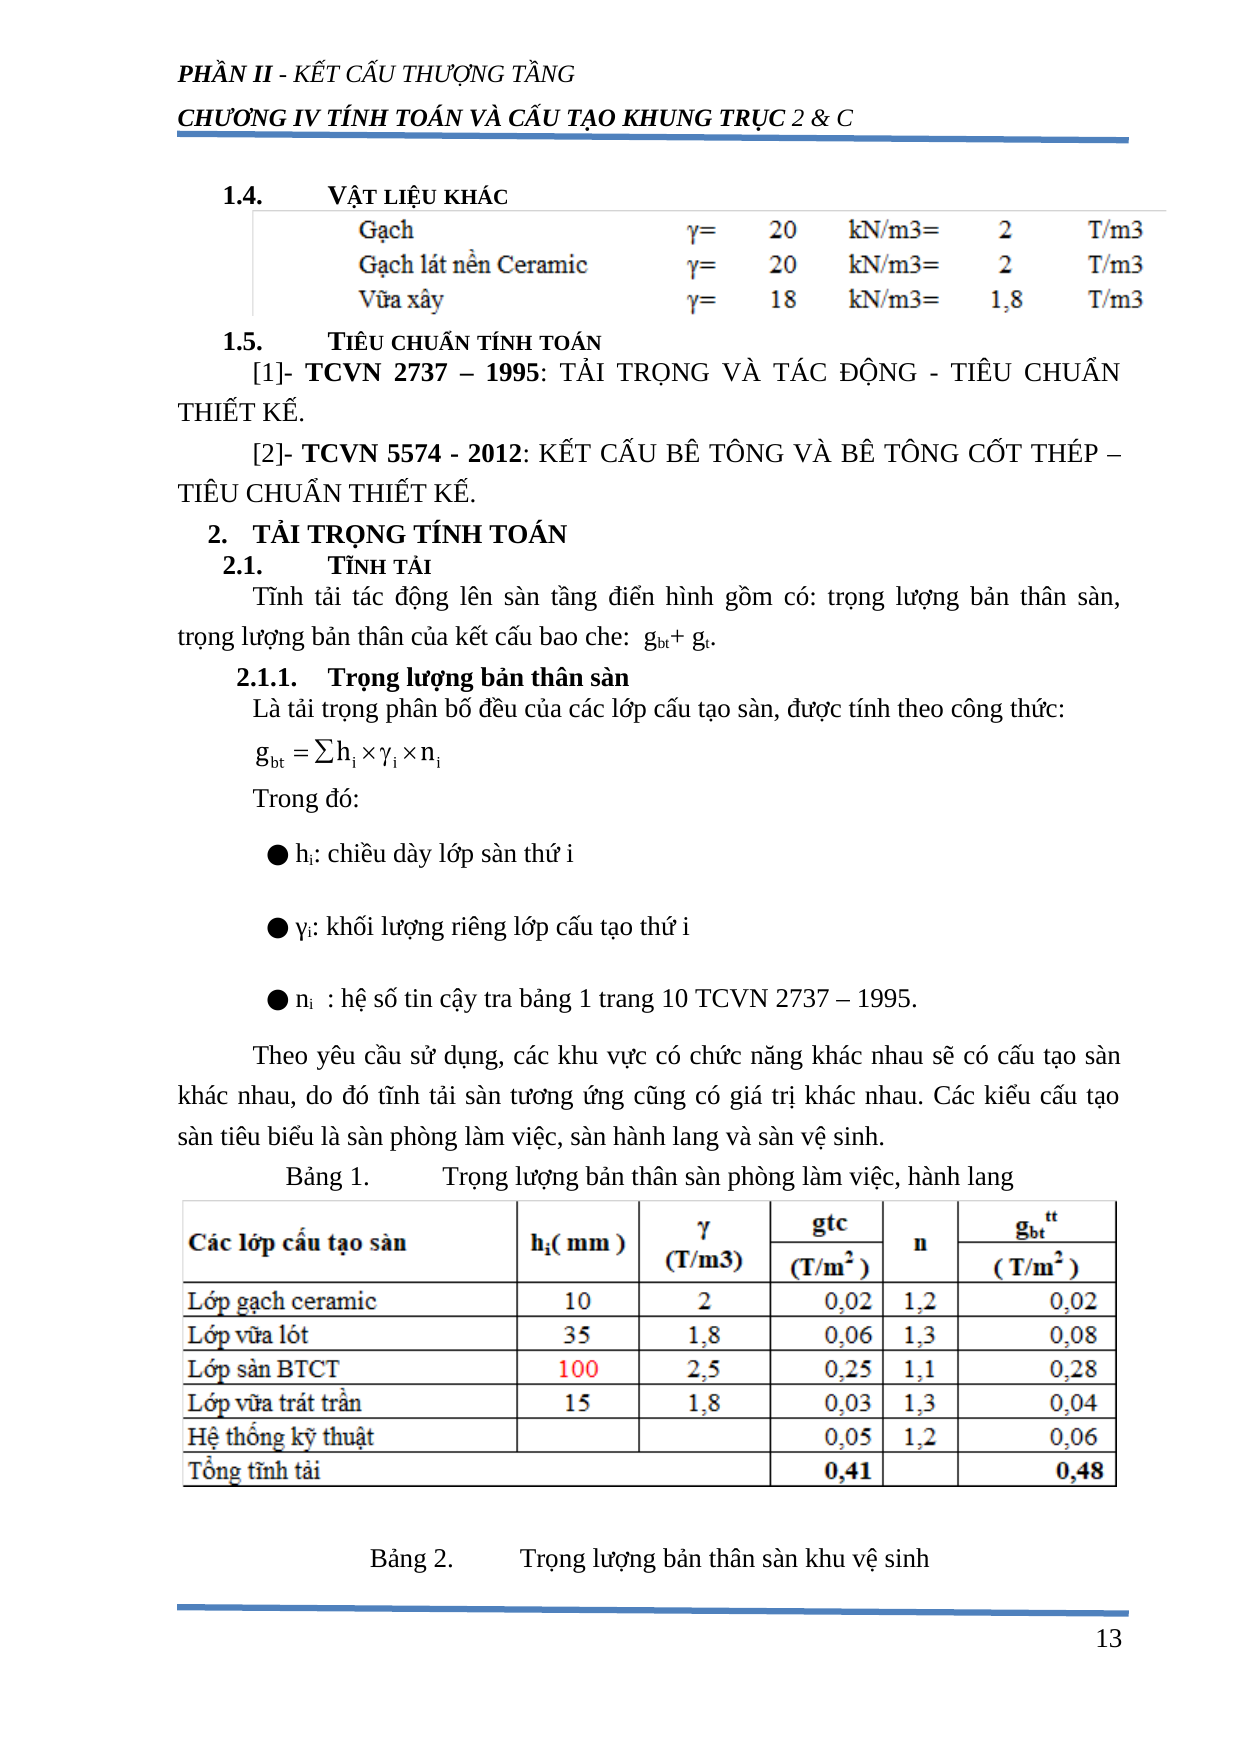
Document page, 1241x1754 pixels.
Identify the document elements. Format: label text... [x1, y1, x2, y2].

list hi: chiều dày lớp sàn thứ i [266, 823, 1122, 878]
subtitle Tiêu chuẩn tính toán [177, 325, 1122, 356]
picture [252, 210, 1167, 316]
text Tĩnh tải tác động lên sàn tầng điển hình gồm có: trọng lượng bản thân sàn, trọng lượng bản thân của kết cấu bao che: gbt+ gt. [177, 580, 1122, 652]
text [2]- TCVN 5574 - 2012: KẾT CẤU BÊ TÔNG VÀ BÊ TÔNG CỐT THÉP – TIÊU CHUẨN THIẾT KẾ. [177, 437, 1122, 508]
subtitle TẢI TRỌNG TÍNH TOÁN [177, 518, 1122, 549]
picture [252, 732, 445, 773]
list γi: khối lượng riêng lớp cấu tạo thứ i [266, 895, 1122, 950]
subtitle Tĩnh tải [177, 549, 1122, 580]
text Theo yêu cầu sử dụng, các khu vực có chức năng khác nhau sẽ có cấu tạo sàn khác nhau, do đó tĩnh tải sàn tương ứng cũng có giá trị khác nhau. Các kiểu cấu tạo sàn tiêu biểu là sàn phòng làm việc, sàn hành lang và sàn vệ sinh. [177, 1039, 1122, 1151]
list Trọng lượng bản thân sàn phòng làm việc, hành lang [177, 1160, 1122, 1191]
text Là tải trọng phân bố đều của các lớp cấu tạo sàn, được tính theo công thức: [177, 692, 1122, 723]
text [1]- TCVN 2737 – 1995: TẢI TRỌNG VÀ TÁC ĐỘNG - TIÊU CHUẨN THIẾT KẾ. [177, 356, 1122, 428]
list Trọng lượng bản thân sàn khu vệ sinh [177, 1542, 1122, 1573]
text Trong đó: [177, 782, 1122, 813]
picture [182, 1200, 1117, 1487]
list ni : hệ số tin cậy tra bảng 1 trang 10 TCVN 2737 – 1995. [266, 967, 1122, 1022]
subtitle Trọng lượng bản thân sàn [177, 661, 1122, 692]
subtitle Vật liệu khác [177, 179, 1122, 210]
